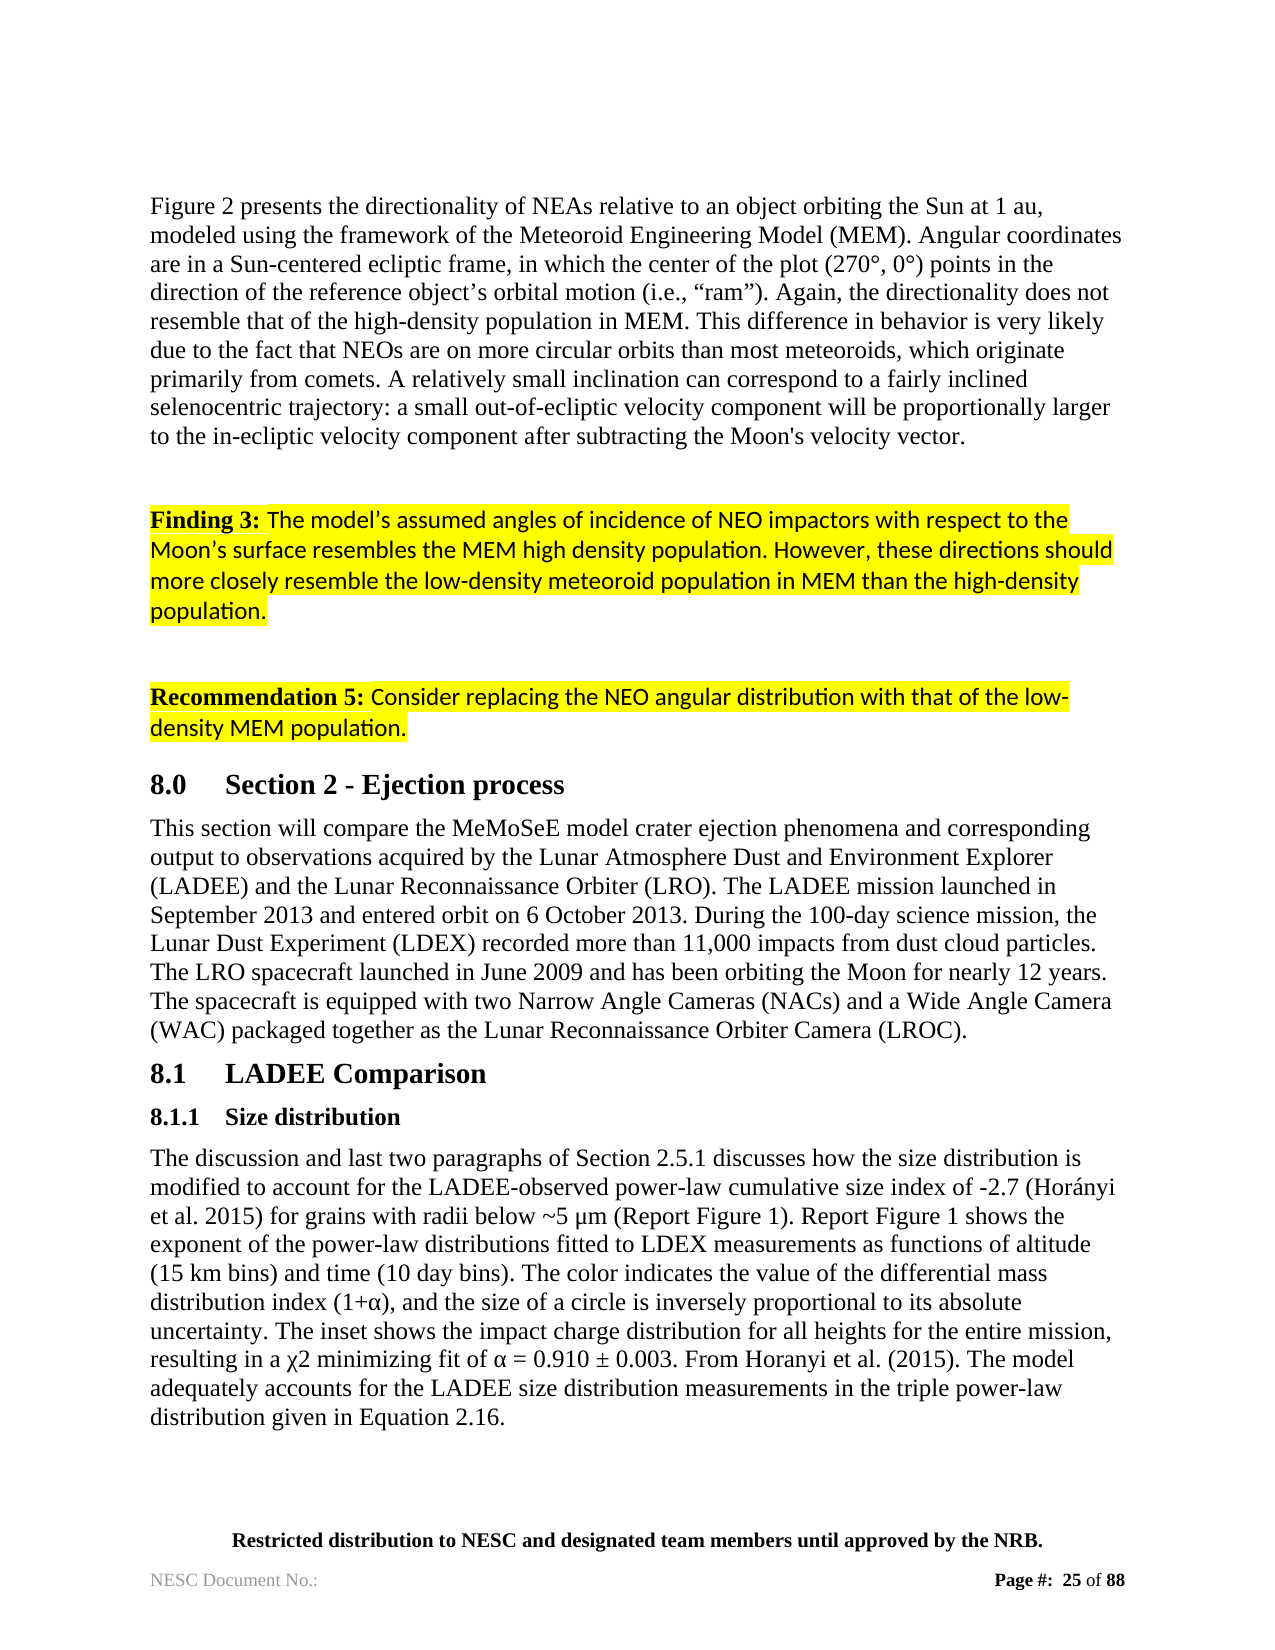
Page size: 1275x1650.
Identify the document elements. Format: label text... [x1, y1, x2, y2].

text Finding 3: The model’s assumed angles of incidence of NEO impactors with respect to the Moon’s surface resembles the MEM high density population. However, these directions should more closely resemble the low-density meteoroid population in MEM than the high-density population. [267, 504, 1125, 626]
text Recommendation 5: Consider replacing the NEO angular distribution with that of the low-density MEM population. [407, 681, 1125, 742]
subtitle 8.1.1 Size distribution [150, 1102, 1125, 1131]
subtitle 8.0 Section 2 - Ejection process [150, 767, 1125, 801]
text This section will compare the MeMoSeE model crater ejection phenomena and corresponding output to observations acquired by the Lunar Atmosphere Dust and Environment Explorer (LADEE) and the Lunar Reconnaissance Orbiter (LRO). The LADEE mission launched in September 2013 and entered orbit on 6 October 2013. During the 100-day science mission, the Lunar Dust Experiment (LDEX) recorded more than 11,000 impacts from dust cloud particles. The LRO spacecraft launched in June 2009 and has been orbiting the Moon for nearly 12 years. The spacecraft is equipped with two Narrow Angle Cameras (NACs) and a Wide Angle Camera (WAC) packaged together as the Lunar Reconnaissance Orbiter Camera (LROC). [150, 813, 1125, 1043]
text Figure 2 presents the directionality of NEAs relative to an object orbiting the Sun at 1 au, modeled using the framework of the Meteoroid Engineering Model (MEM). Angular coordinates are in a Sun-centered ecliptic frame, in which the center of the plot (270°, 0°) points in the direction of the reference object’s orbital motion (i.e., “ram”). Again, the directionality does not resemble that of the high-density population in MEM. This difference in behavior is very likely due to the fact that NEOs are on more circular orbits than most meteoroids, which originate primarily from comets. A relatively small inclination can correspond to a fairly inclined selenocentric trajectory: a small out-of-ecliptic velocity component will be proportionally larger to the in-ecliptic velocity component after subtracting the Moon's velocity vector. [150, 191, 1125, 450]
text The discussion and last two paragraphs of Section 2.5.1 discusses how the size distribution is modified to account for the LADEE-observed power-law cumulative size index of -2.7 (Horányi et al. 2015) for grains with radii below ~5 μm (Report Figure 1). Report Figure 1 shows the exponent of the power-law distributions fitted to LDEX measurements as functions of altitude (15 km bins) and time (10 day bins). The color indicates the value of the differential mass distribution index (1+α), and the size of a circle is inversely proportional to its absolute uncertainty. The inset shows the impact charge distribution for all heights for the entire mission, resulting in a χ2 minimizing fit of α = 0.910 ± 0.003. From Horanyi et al. (2015). The model adequately accounts for the LADEE size distribution measurements in the triple power-law distribution given in Equation 2.16. [150, 1143, 1125, 1431]
subtitle 8.1 LADEE Comparison [150, 1056, 1125, 1089]
